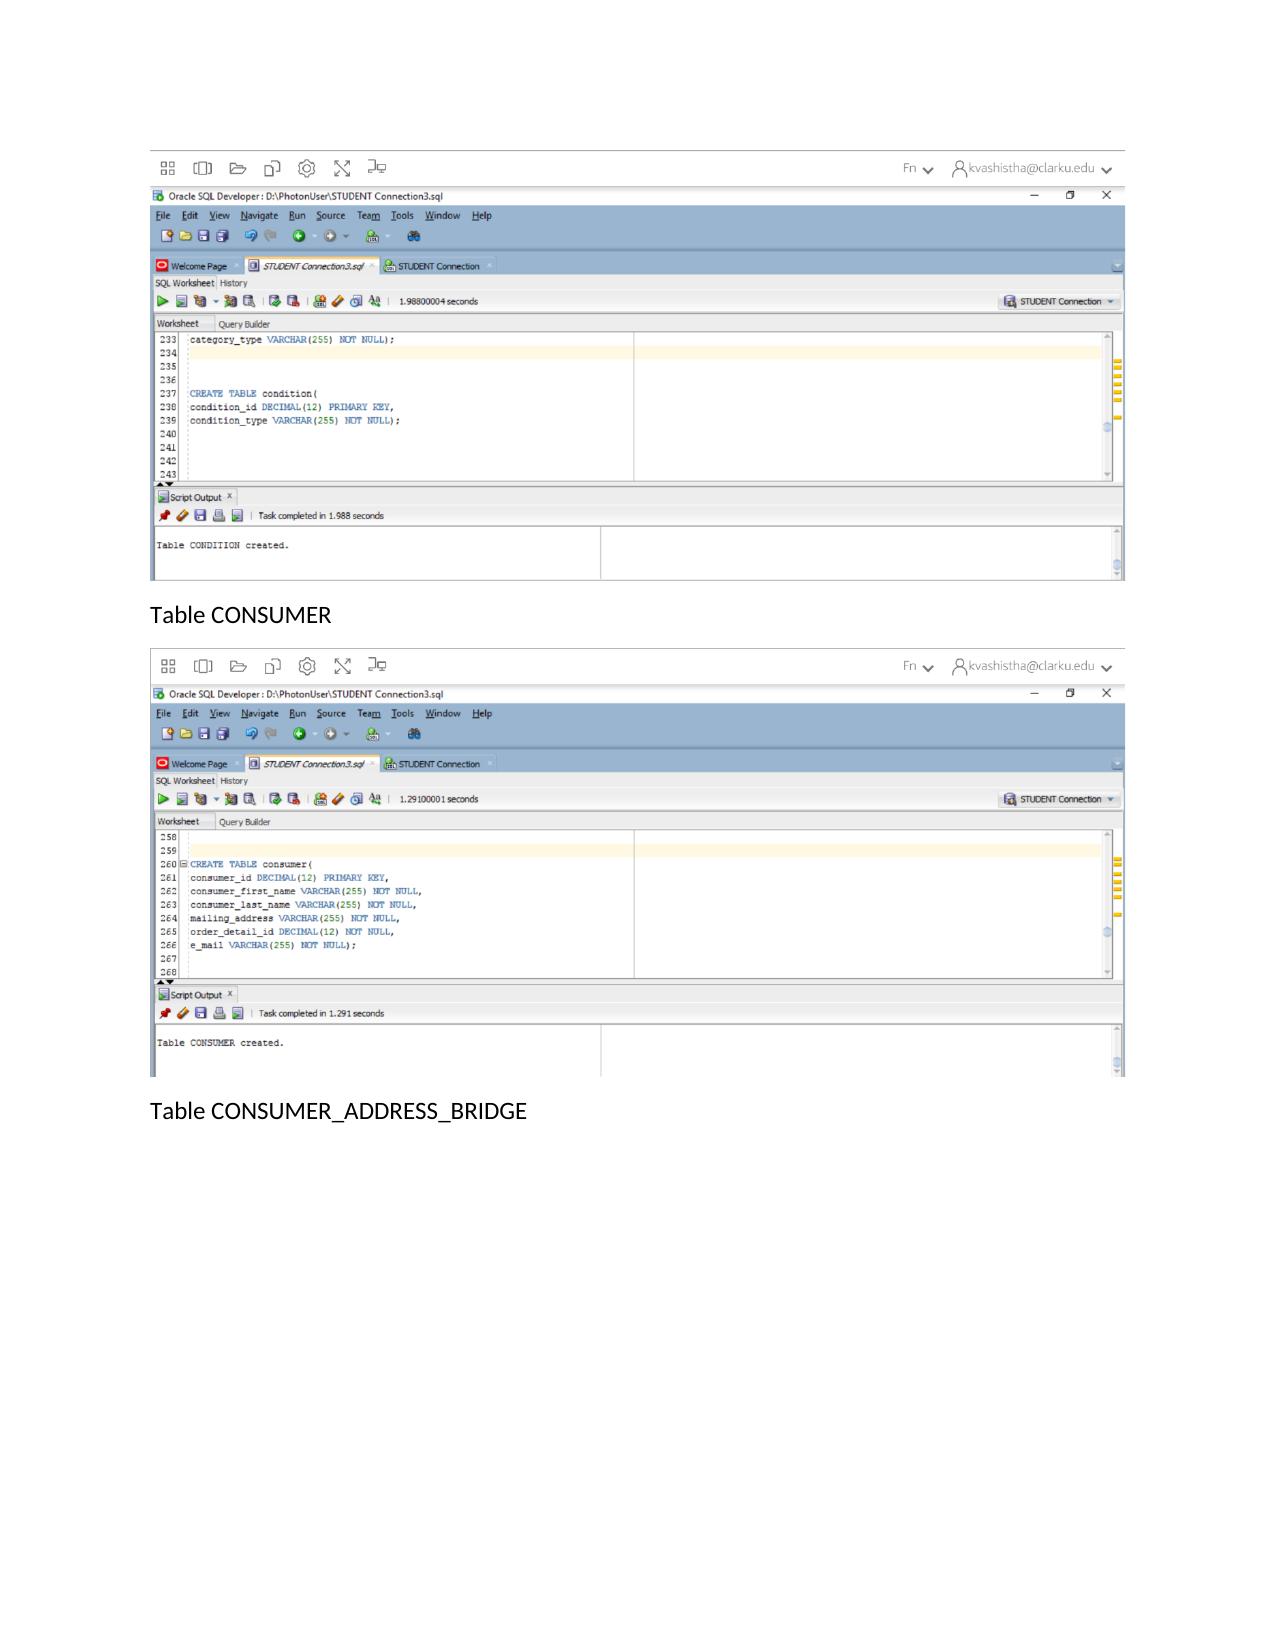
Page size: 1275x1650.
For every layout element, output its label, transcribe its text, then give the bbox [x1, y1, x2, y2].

text Table CONSUMER [150, 599, 1125, 630]
picture [150, 648, 1125, 1077]
picture [150, 150, 1125, 581]
text Table CONSUMER_ADDRESS_BRIDGE [150, 1095, 1125, 1126]
